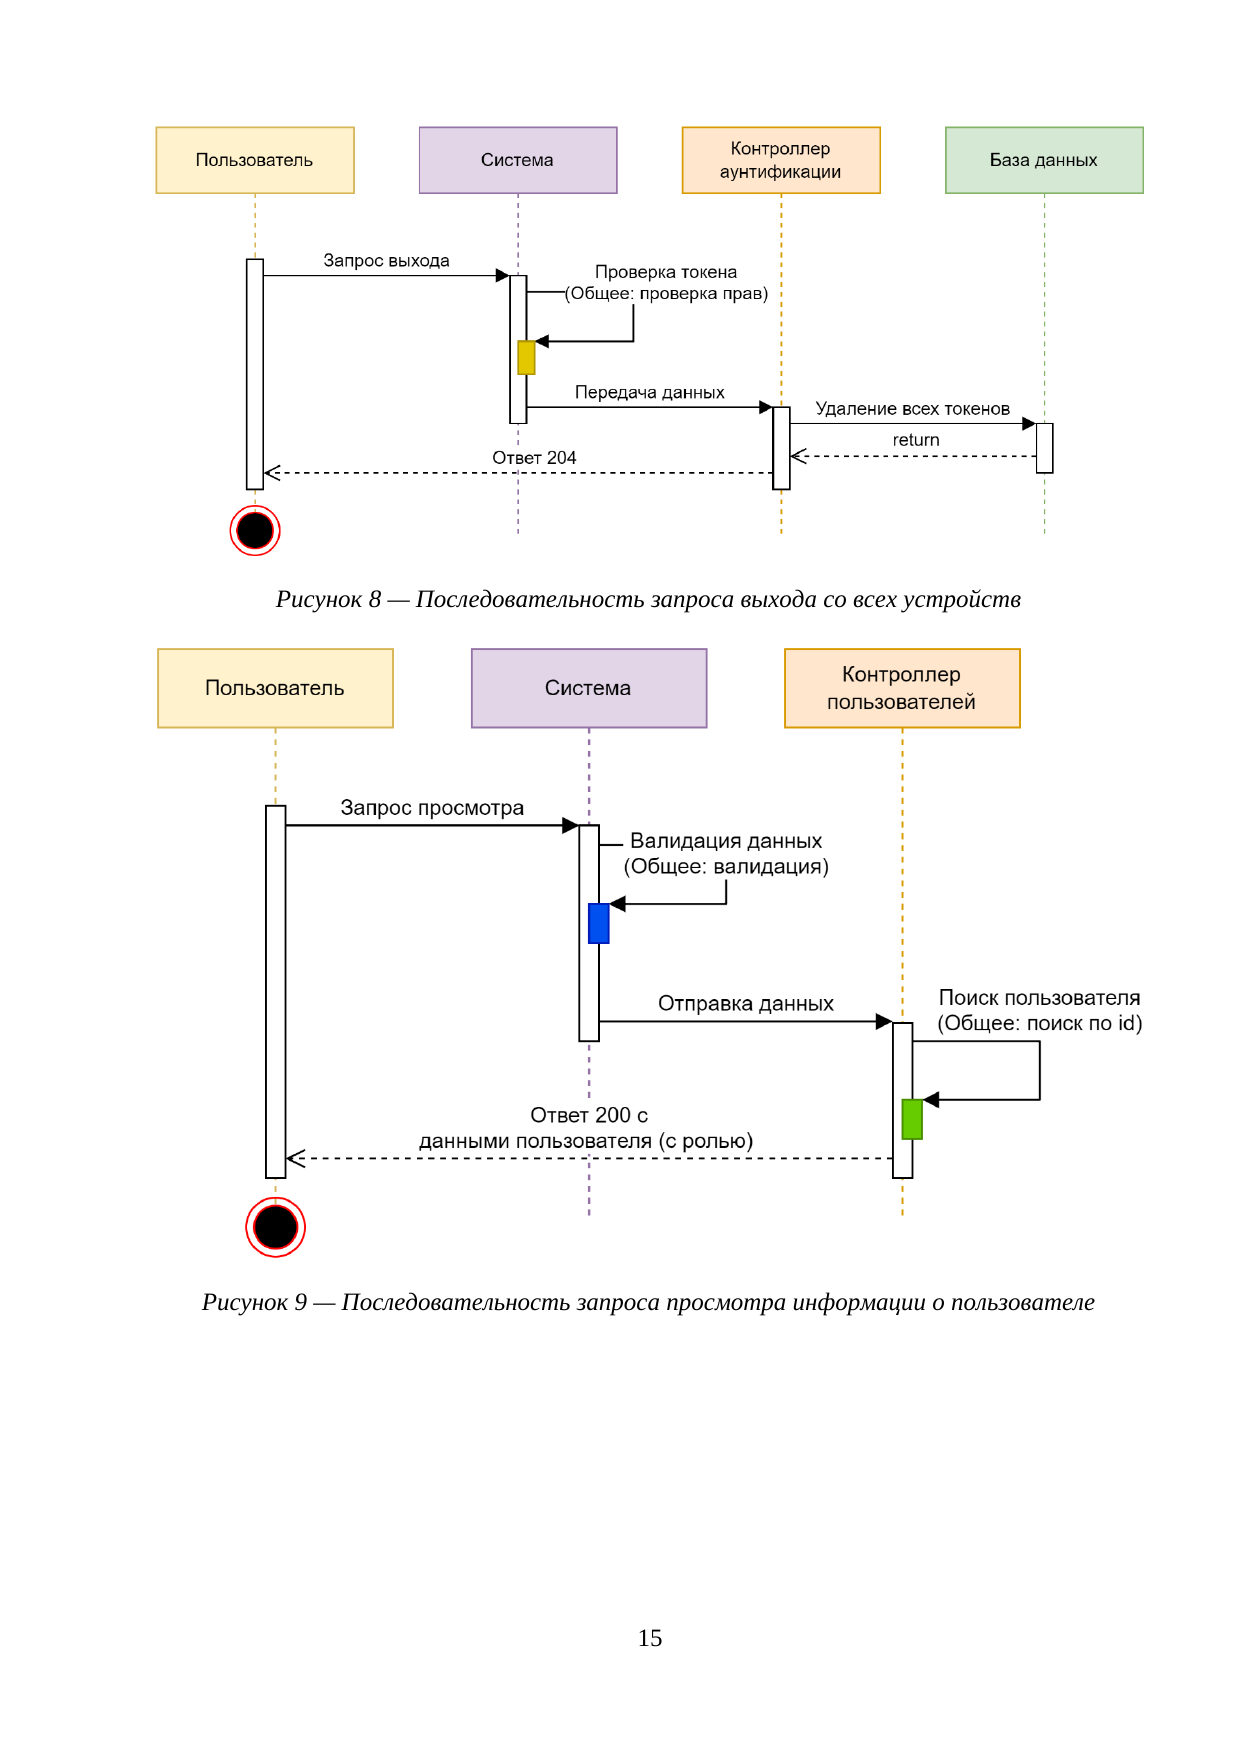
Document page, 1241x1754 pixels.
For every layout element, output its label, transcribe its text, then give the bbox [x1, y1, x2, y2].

picture [147, 638, 1152, 1267]
picture [147, 118, 1152, 564]
